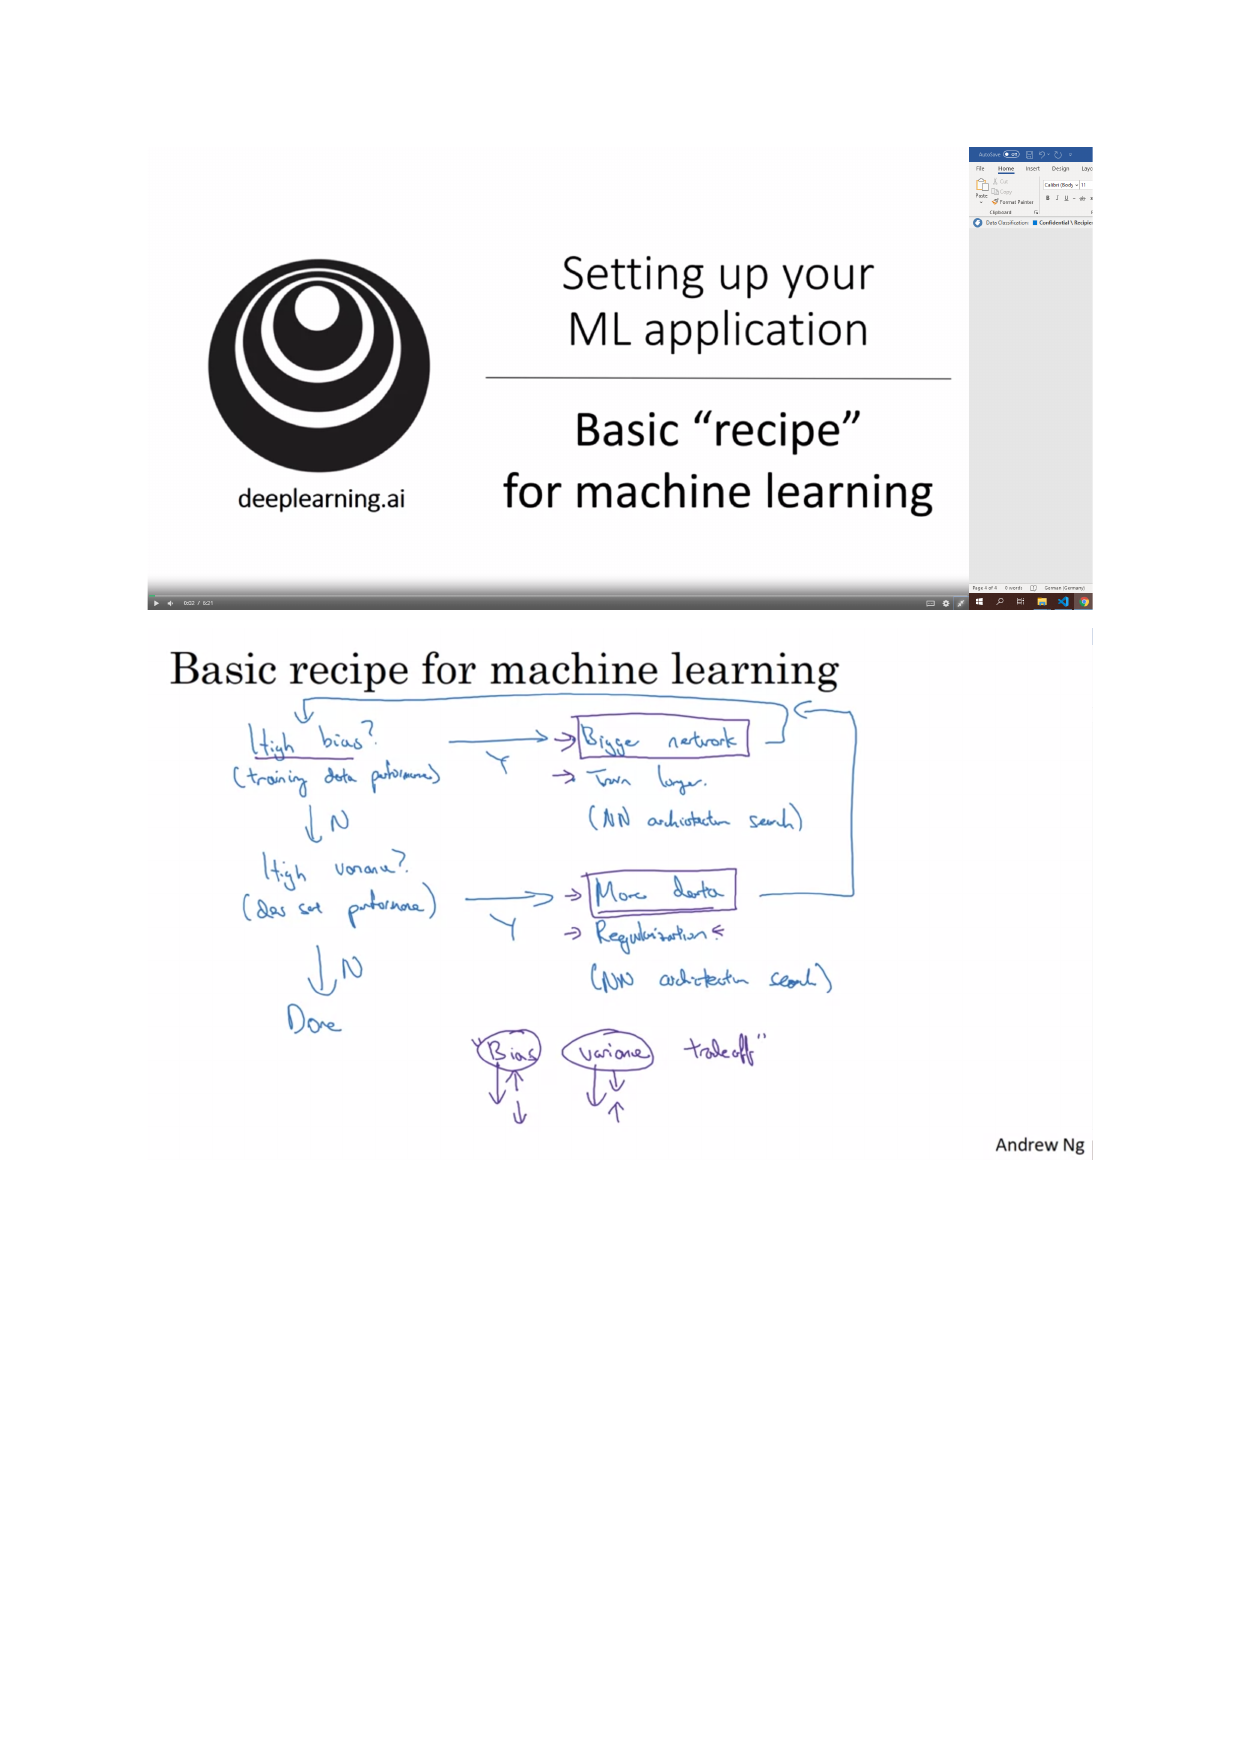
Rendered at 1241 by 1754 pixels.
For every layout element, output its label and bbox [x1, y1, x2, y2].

picture [147, 628, 1093, 1160]
picture [147, 147, 1093, 610]
